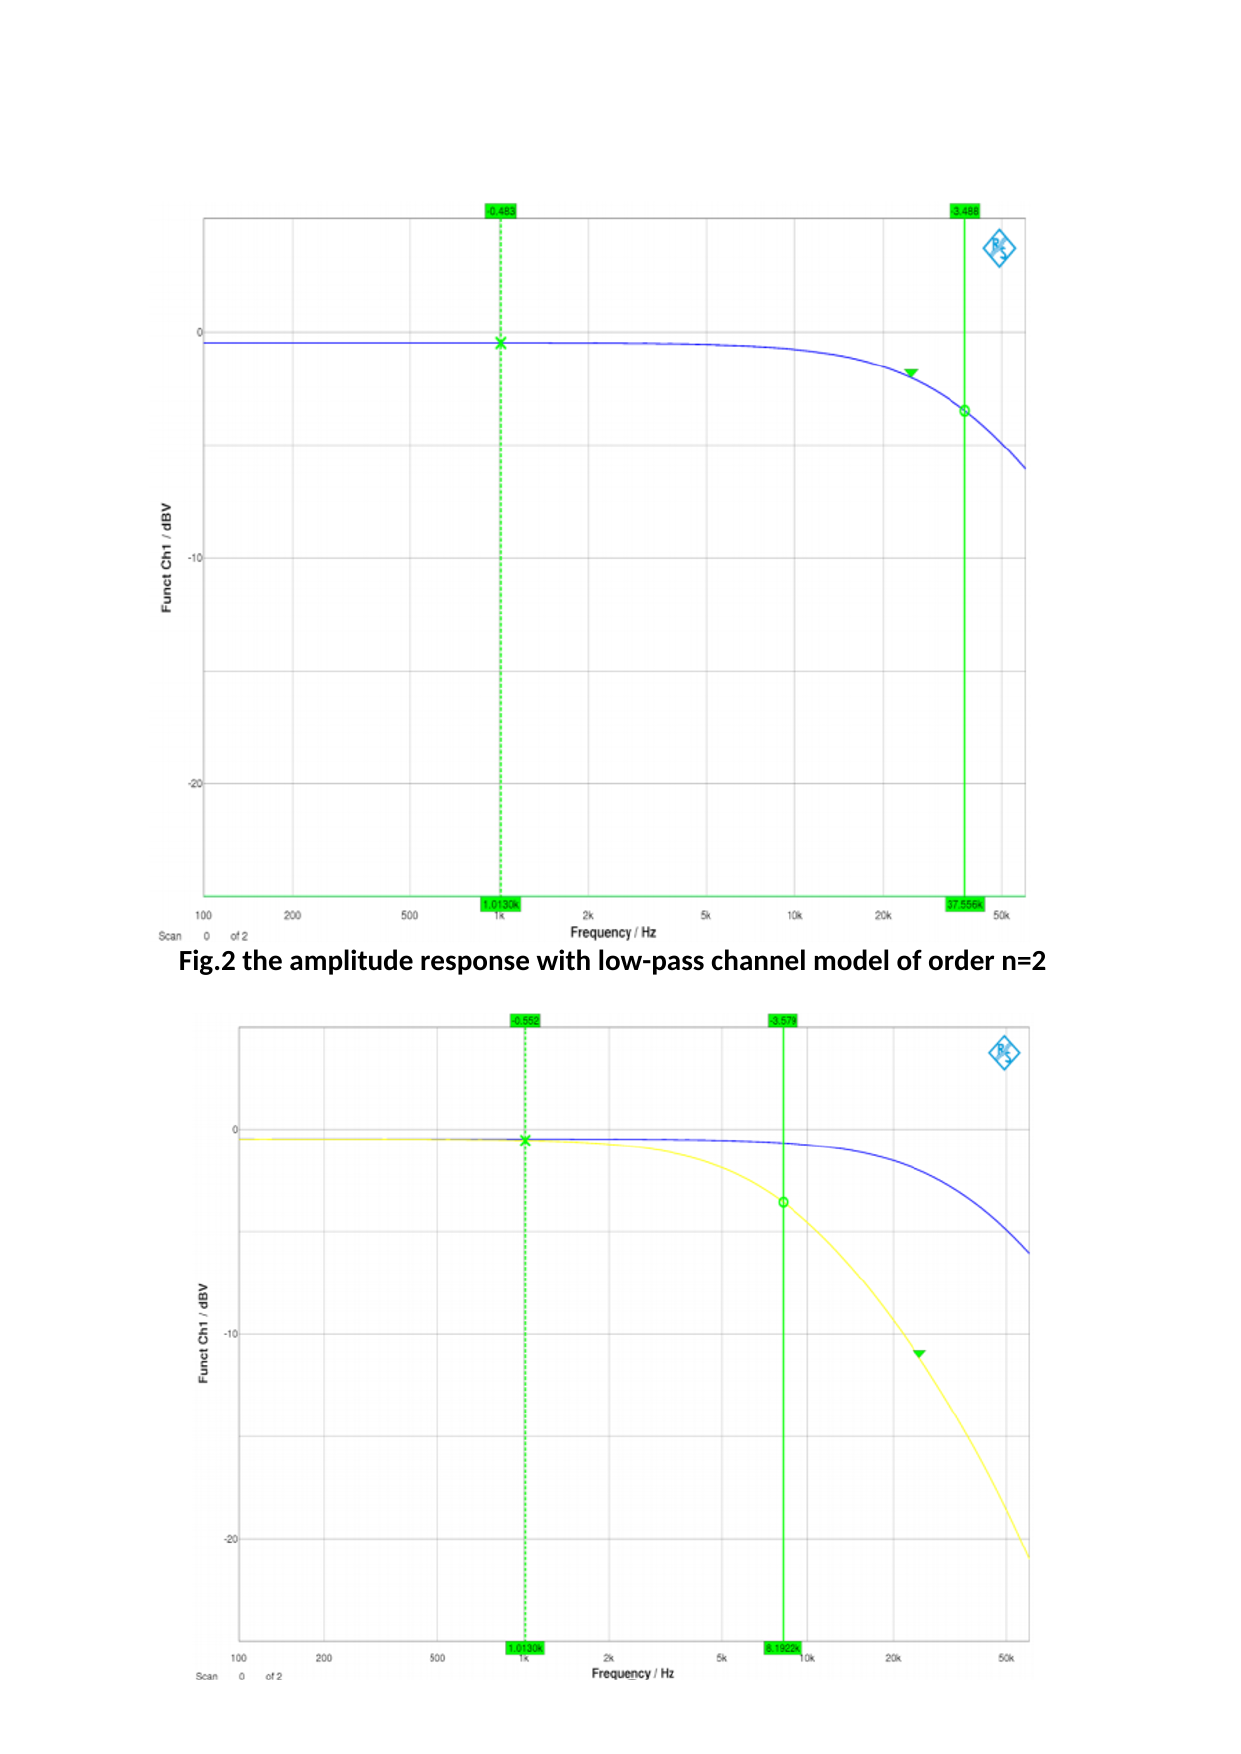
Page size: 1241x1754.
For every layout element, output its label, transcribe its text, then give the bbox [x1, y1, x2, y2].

picture [148, 201, 1031, 943]
text Fig.2 the amplitude response with low-pass channel model of order n=2 [74, 942, 1152, 978]
picture [191, 1013, 1034, 1680]
